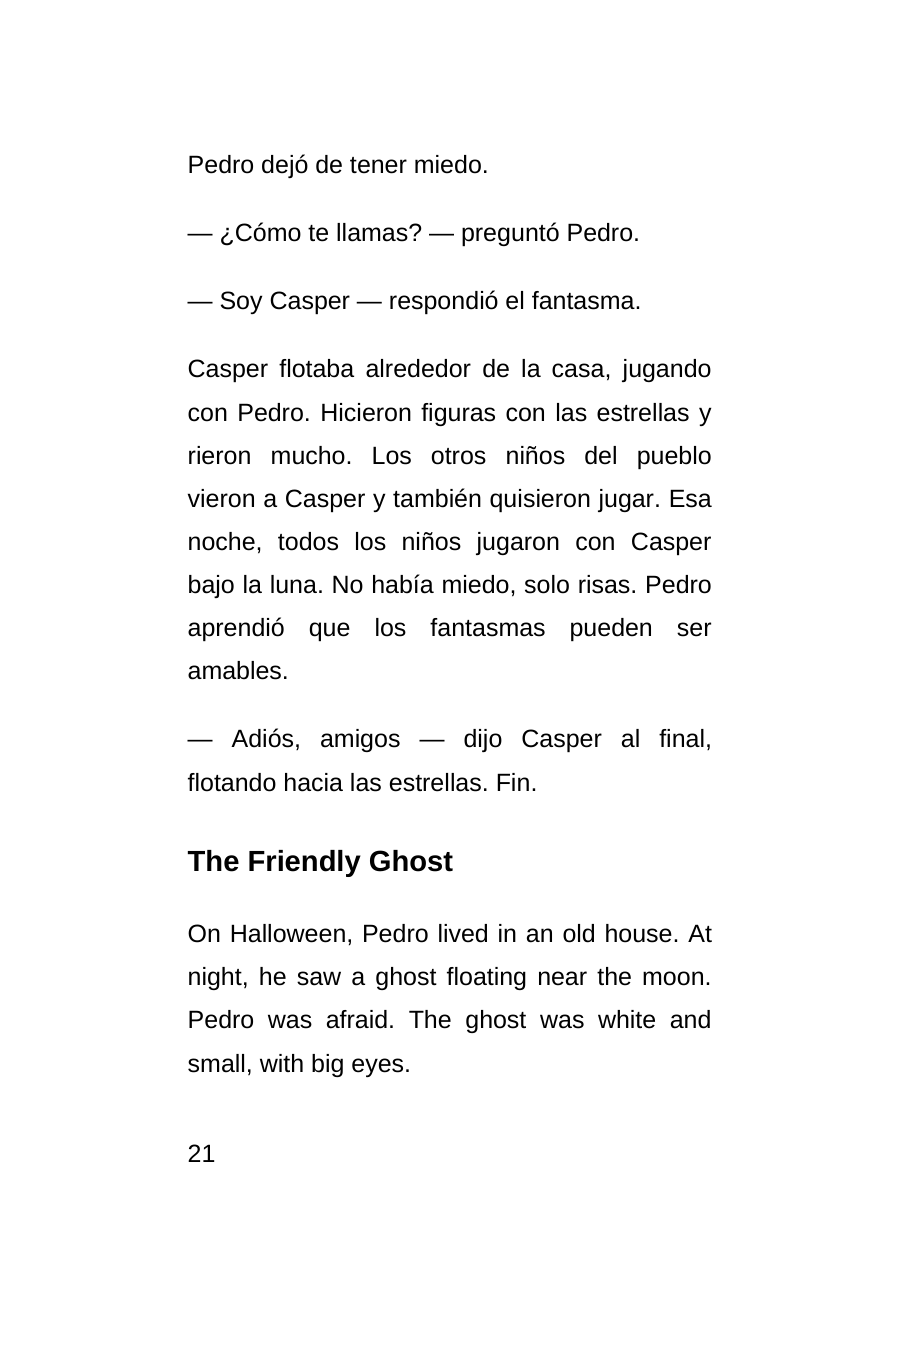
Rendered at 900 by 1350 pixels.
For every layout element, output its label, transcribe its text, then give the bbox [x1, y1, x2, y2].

text On Halloween, Pedro lived in an old house. At night, he saw a ghost floating near the moon. Pedro was afraid. The ghost was white and small, with big eyes. [187, 919, 712, 1077]
subtitle The Friendly Ghost [187, 844, 615, 877]
text Casper flotaba alrededor de la casa, jugando con Pedro. Hicieron figuras con las estrellas y rieron mucho. Los otros niños del pueblo vieron a Casper y también quisieron jugar. Esa noche, todos los niños jugaron con Casper bajo la luna. No había miedo, solo risas. Pedro aprendió que los fantasmas pueden ser amables. [187, 354, 712, 685]
text — ¿Cómo te llamas? — preguntó Pedro. [187, 218, 712, 247]
text Pedro dejó de tener miedo. [187, 150, 712, 179]
text — Soy Casper — respondió el fantasma. [187, 286, 712, 315]
text — Adiós, amigos — dijo Casper al final, flotando hacia las estrellas. Fin. [187, 724, 712, 796]
